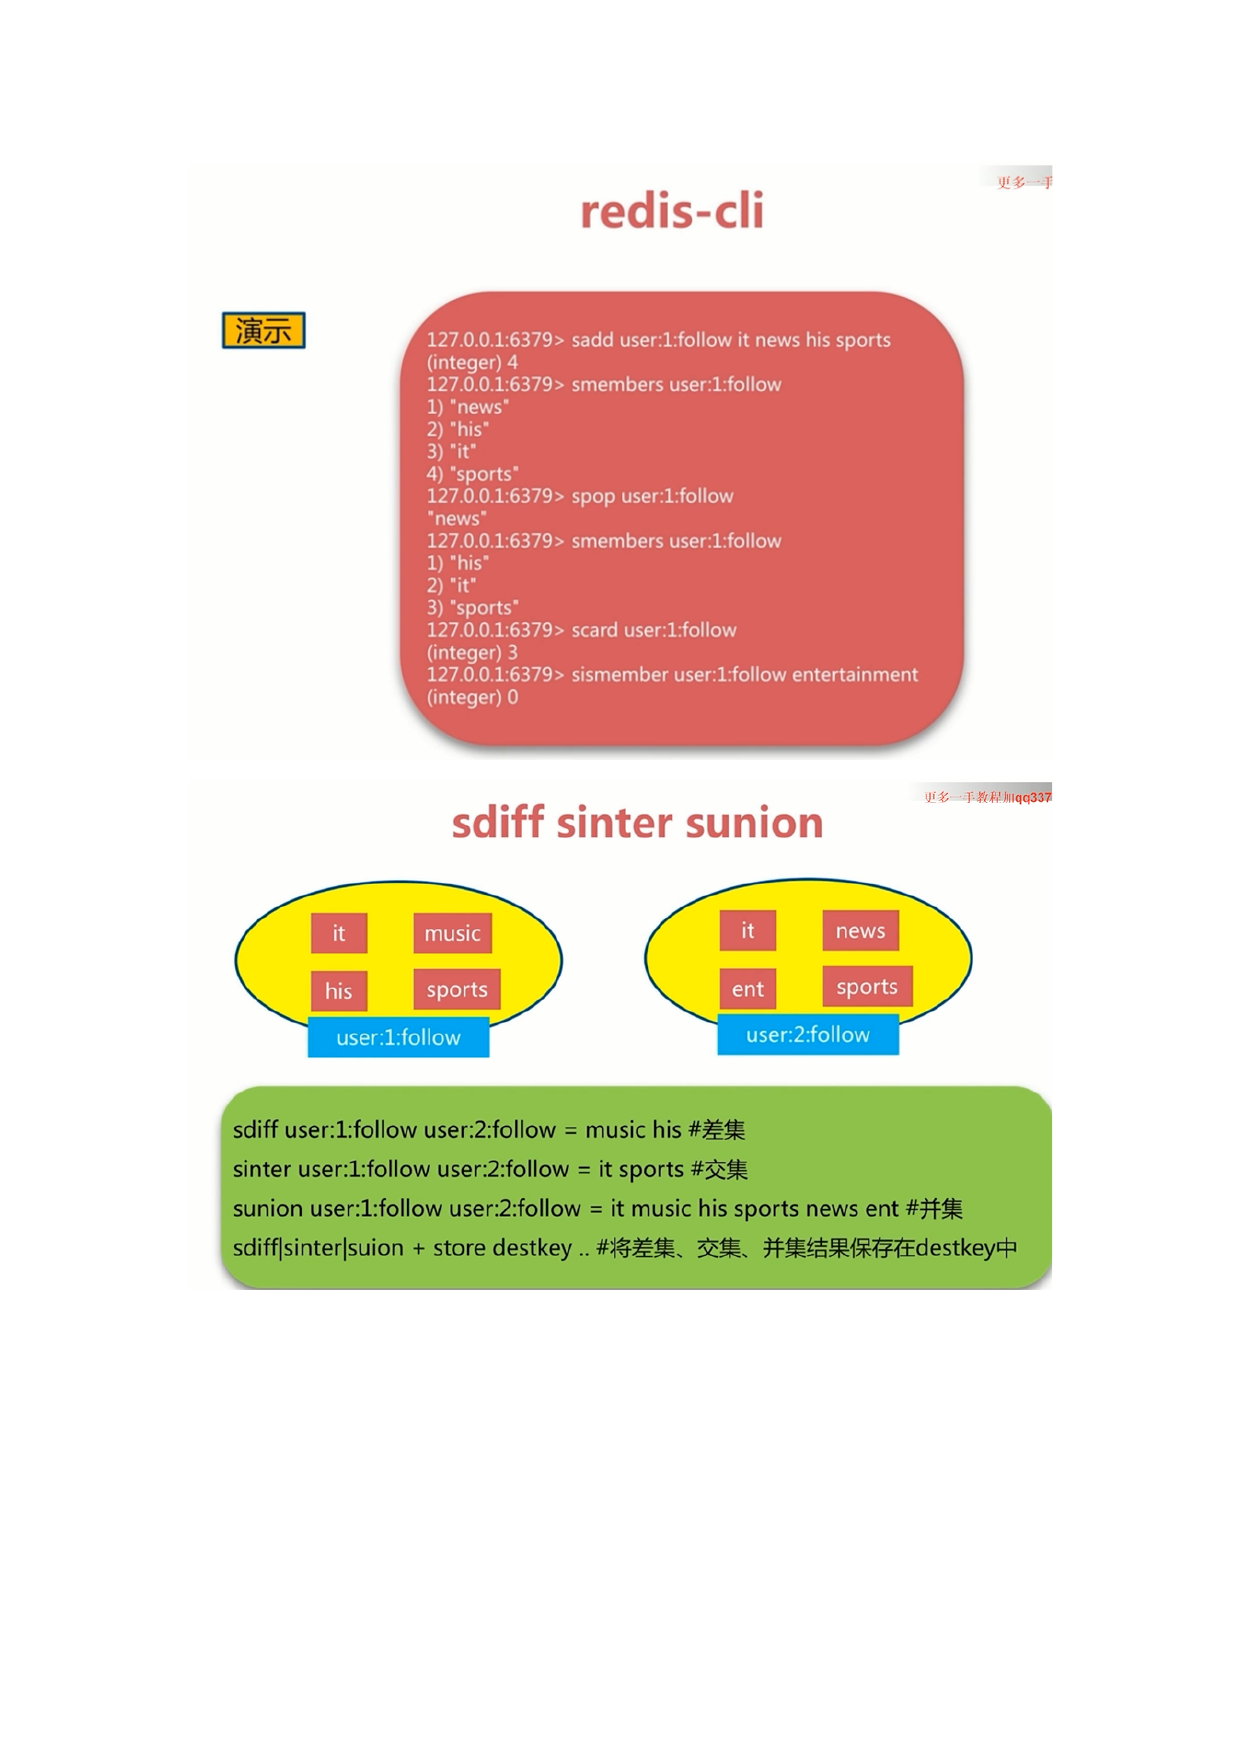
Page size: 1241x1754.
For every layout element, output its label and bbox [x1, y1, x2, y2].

picture [187, 779, 1053, 1290]
picture [187, 162, 1053, 760]
